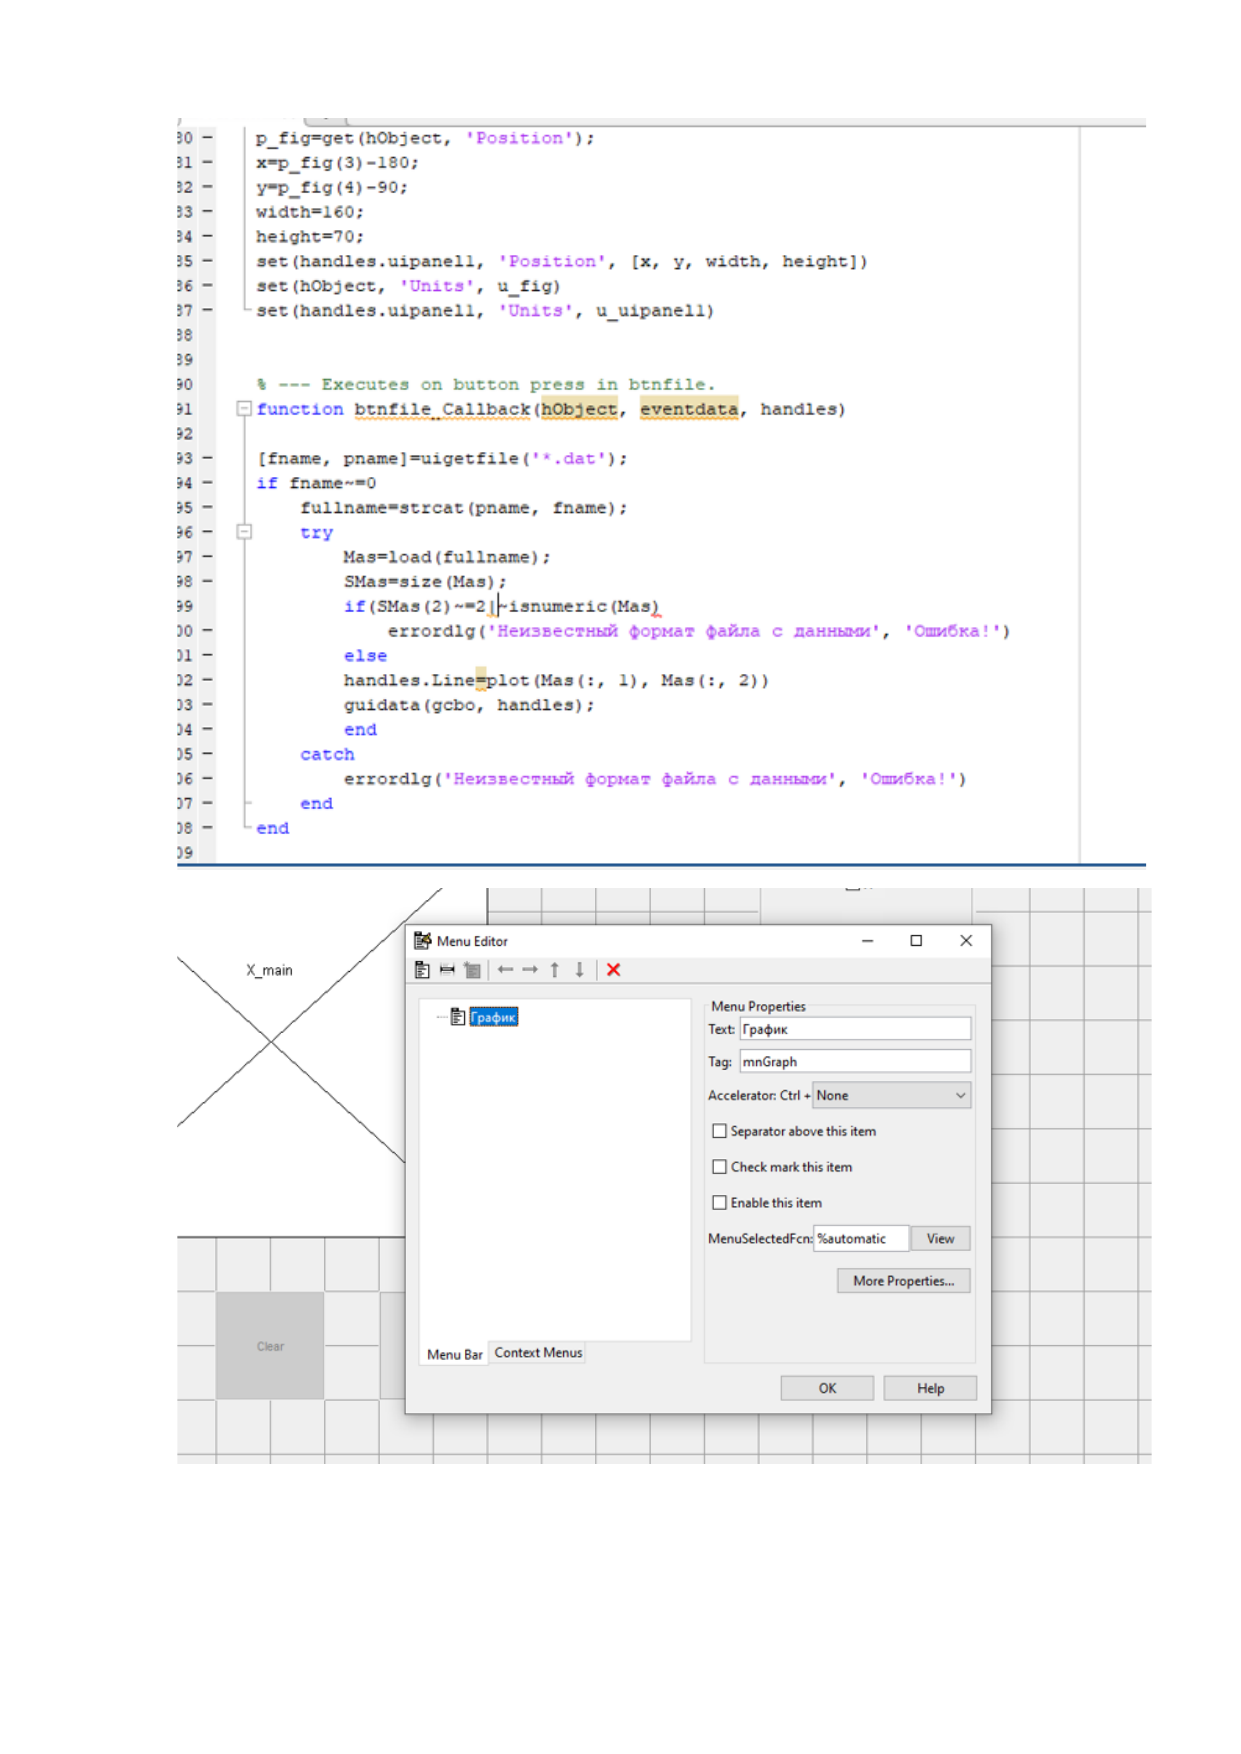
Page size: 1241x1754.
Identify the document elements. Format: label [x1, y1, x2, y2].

picture [177, 888, 1152, 1464]
picture [177, 118, 1147, 870]
